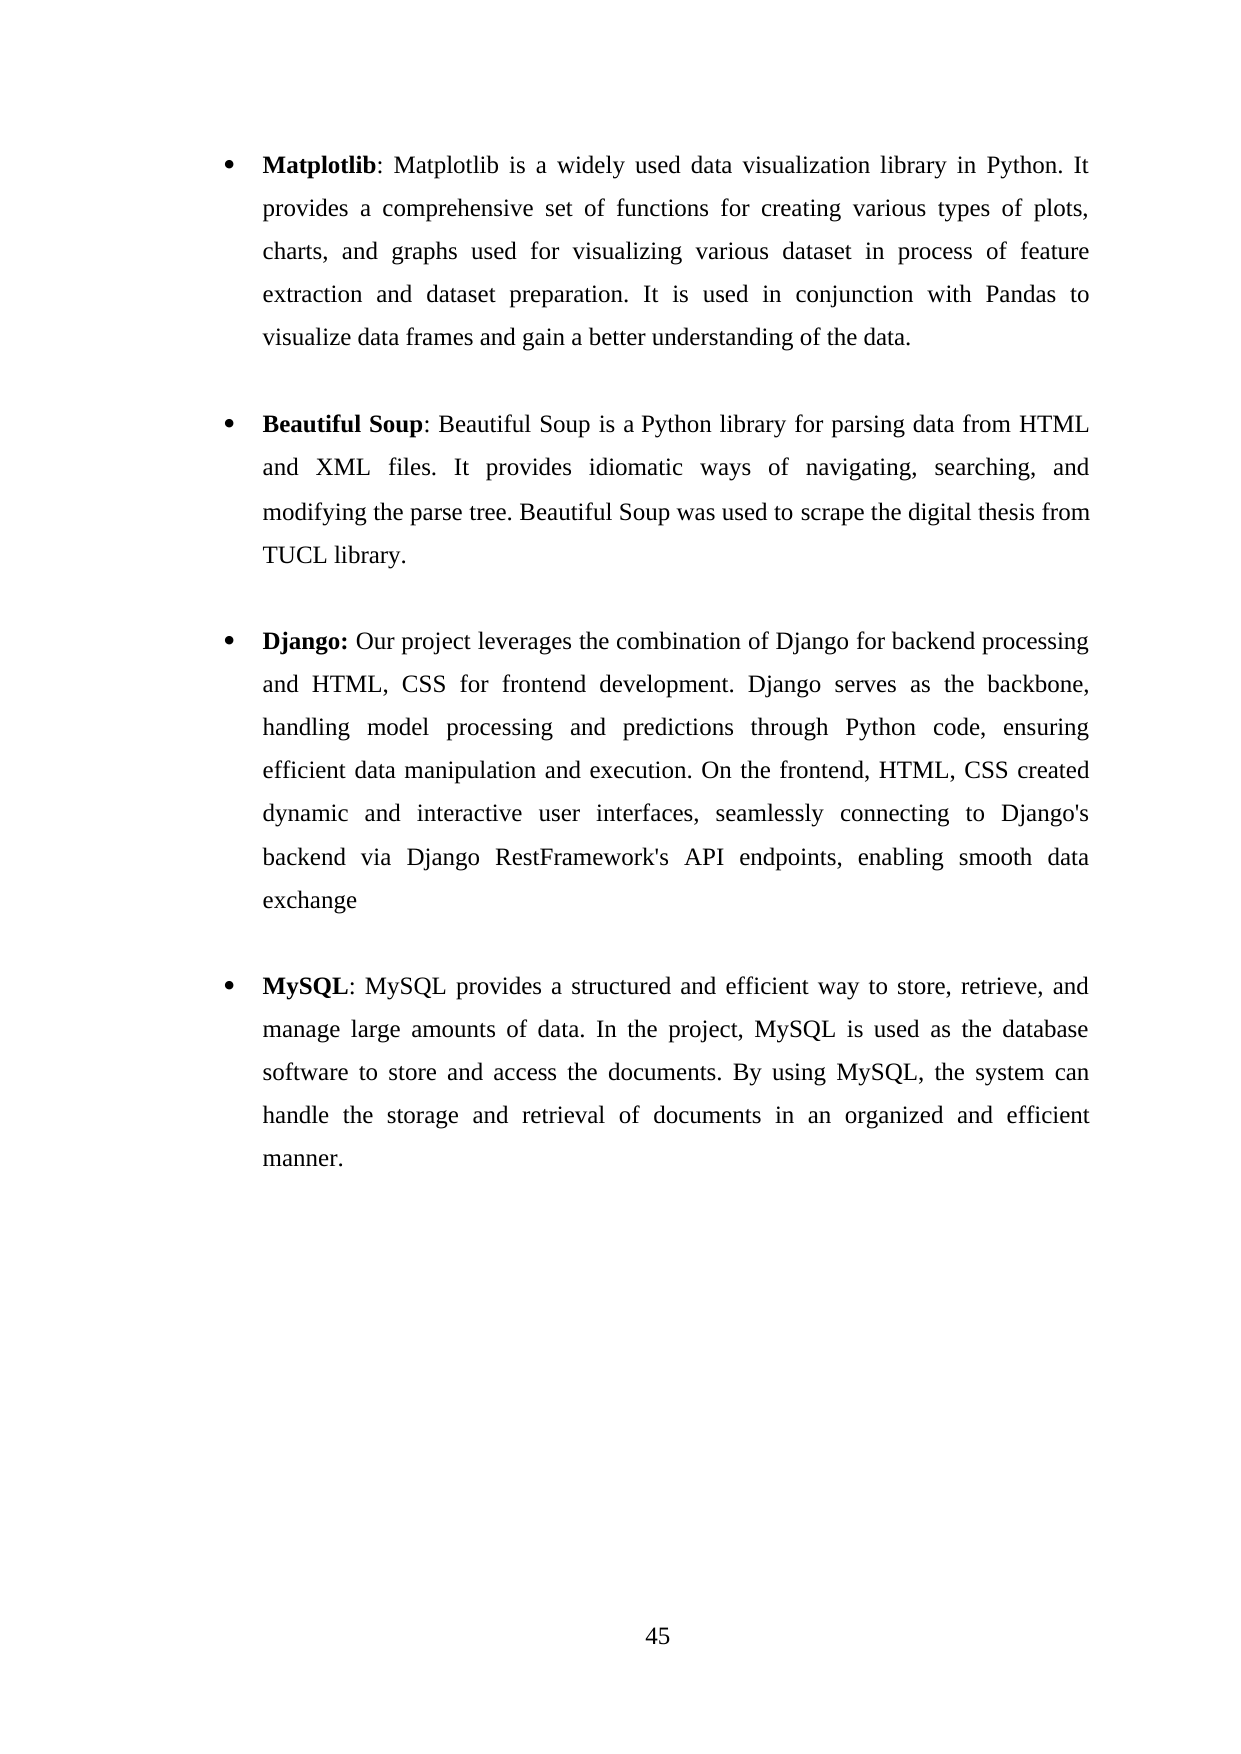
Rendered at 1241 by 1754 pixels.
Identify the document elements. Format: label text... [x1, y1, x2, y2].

list Django: Our project leverages the combination of Django for backend processing and HTML, CSS for frontend development. Django serves as the backbone, handling model processing and predictions through Python code, ensuring efficient data manipulation and execution. On the frontend, HTML, CSS created dynamic and interactive user interfaces, seamlessly connecting to Django's backend via Django RestFramework's API endpoints, enabling smooth data exchange [225, 626, 1090, 913]
list MySQL: MySQL provides a structured and efficient way to store, retrieve, and manage large amounts of data. In the project, MySQL is used as the database software to store and access the documents. By using MySQL, the system can handle the storage and retrieval of documents in an organized and efficient manner. [225, 971, 1090, 1172]
list Matplotlib: Matplotlib is a widely used data visualization library in Python. It provides a comprehensive set of functions for creating various types of plots, charts, and graphs used for visualizing various dataset in process of feature extraction and dataset preparation. It is used in conjunction with Pandas to visualize data frames and gain a better understanding of the data. [225, 150, 1090, 351]
list Beautiful Soup: Beautiful Soup is a Python library for parsing data from HTML and XML files. It provides idiomatic ways of navigating, searching, and modifying the parse tree. Beautiful Soup was used to scrape the digital thesis from TUCL library. [225, 409, 1090, 568]
